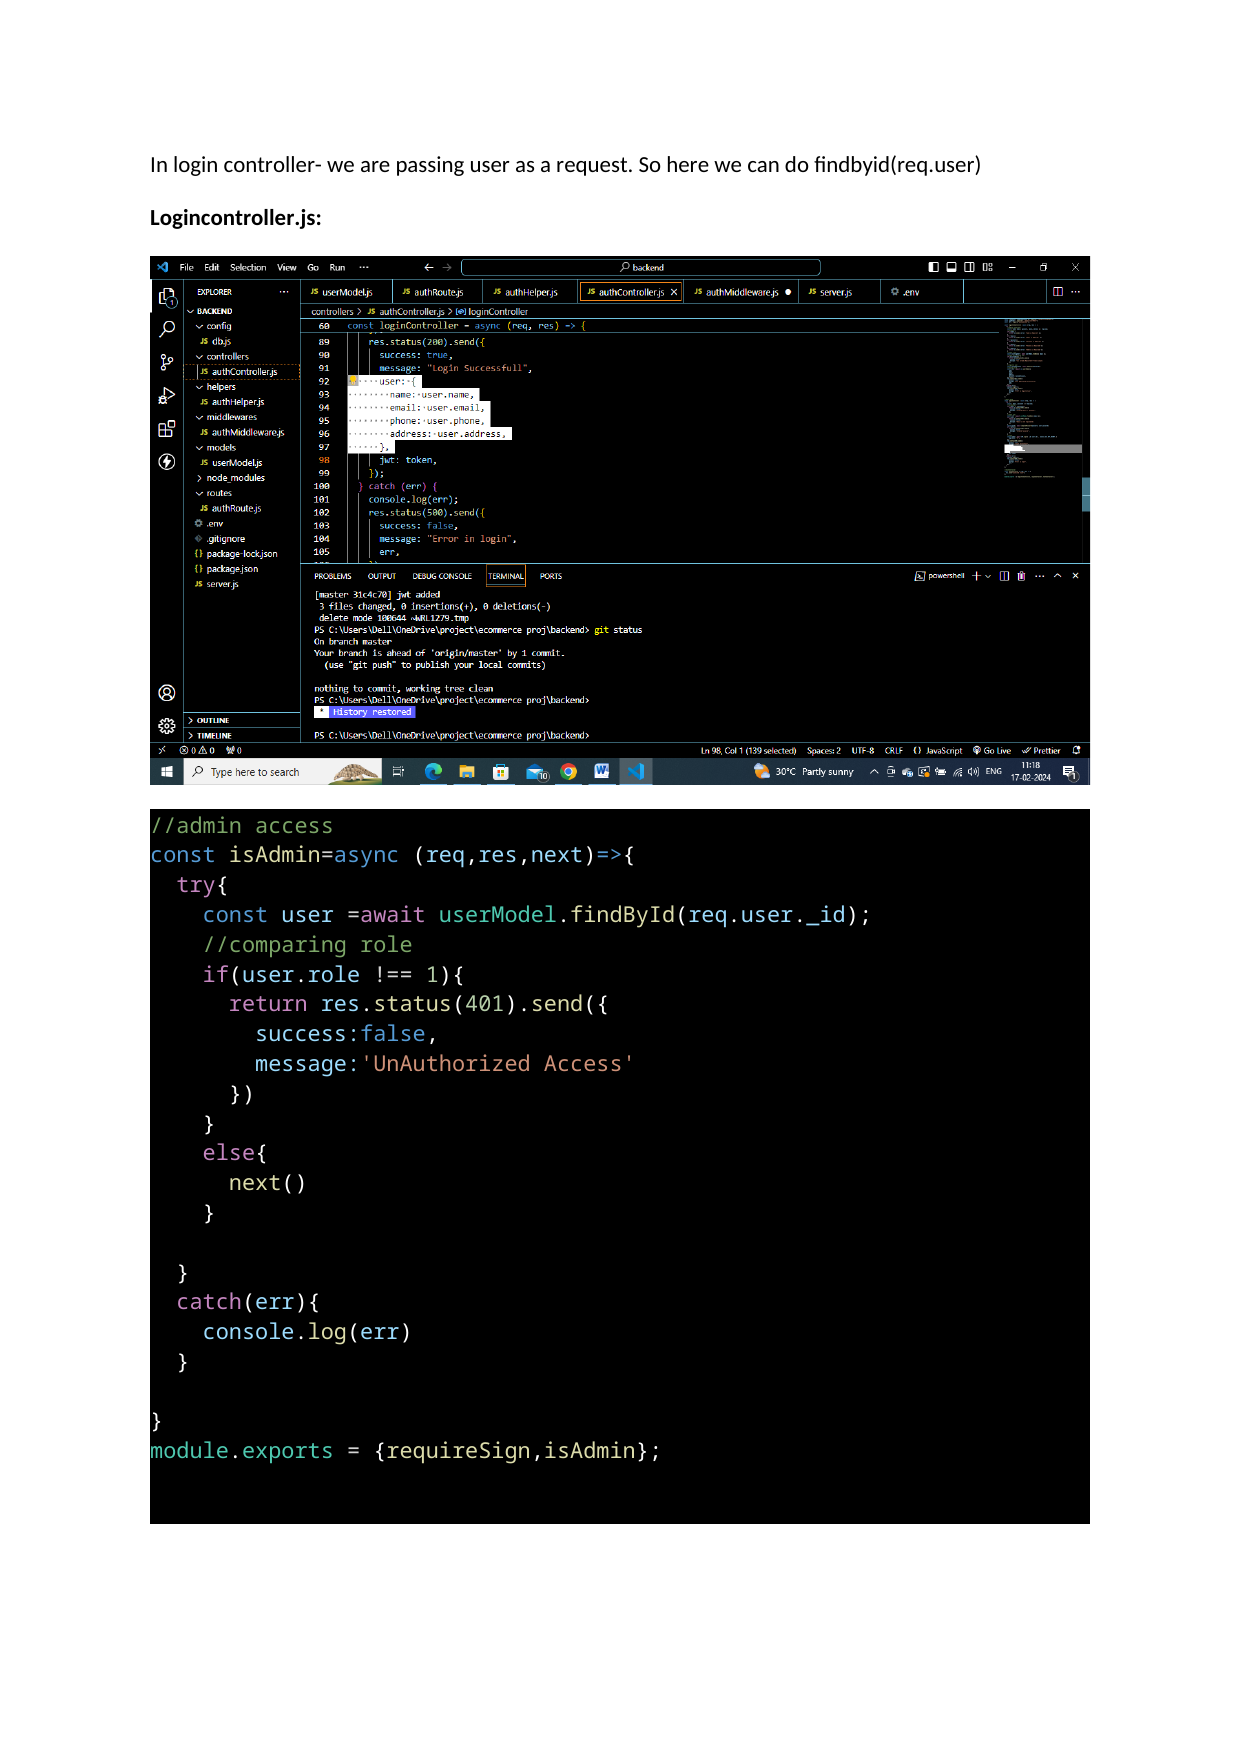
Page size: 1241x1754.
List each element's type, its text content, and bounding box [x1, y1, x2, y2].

text message:'UnAuthorized Access' [150, 1048, 1090, 1078]
text In login controller- we are passing user as a request. So here we can do findbyid(req.user) [150, 150, 1090, 178]
text Logincontroller.js: [150, 203, 1090, 231]
picture [150, 256, 1091, 785]
text catch(err){ [150, 1286, 1090, 1316]
text try{ [150, 869, 1090, 899]
text next() [150, 1167, 1090, 1197]
text } [150, 1346, 1090, 1376]
text return res.status(401).send({ [150, 988, 1090, 1018]
text } [150, 1197, 1090, 1227]
text }) [150, 1078, 1090, 1107]
text //comparing role [150, 929, 1090, 958]
text } [150, 1405, 1090, 1435]
text //admin access [150, 809, 1090, 839]
text } [150, 1107, 1090, 1137]
text if(user.role !== 1){ [150, 958, 1090, 988]
text } [150, 1256, 1090, 1286]
text const isAdmin=async (req,res,next)=>{ [150, 839, 1090, 869]
text module.exports = {requireSign,isAdmin}; [150, 1435, 1090, 1465]
text console.log(err) [150, 1316, 1090, 1346]
text const user =await userModel.findById(req.user._id); [150, 899, 1090, 929]
text else{ [150, 1137, 1090, 1167]
text success:false, [150, 1018, 1090, 1048]
